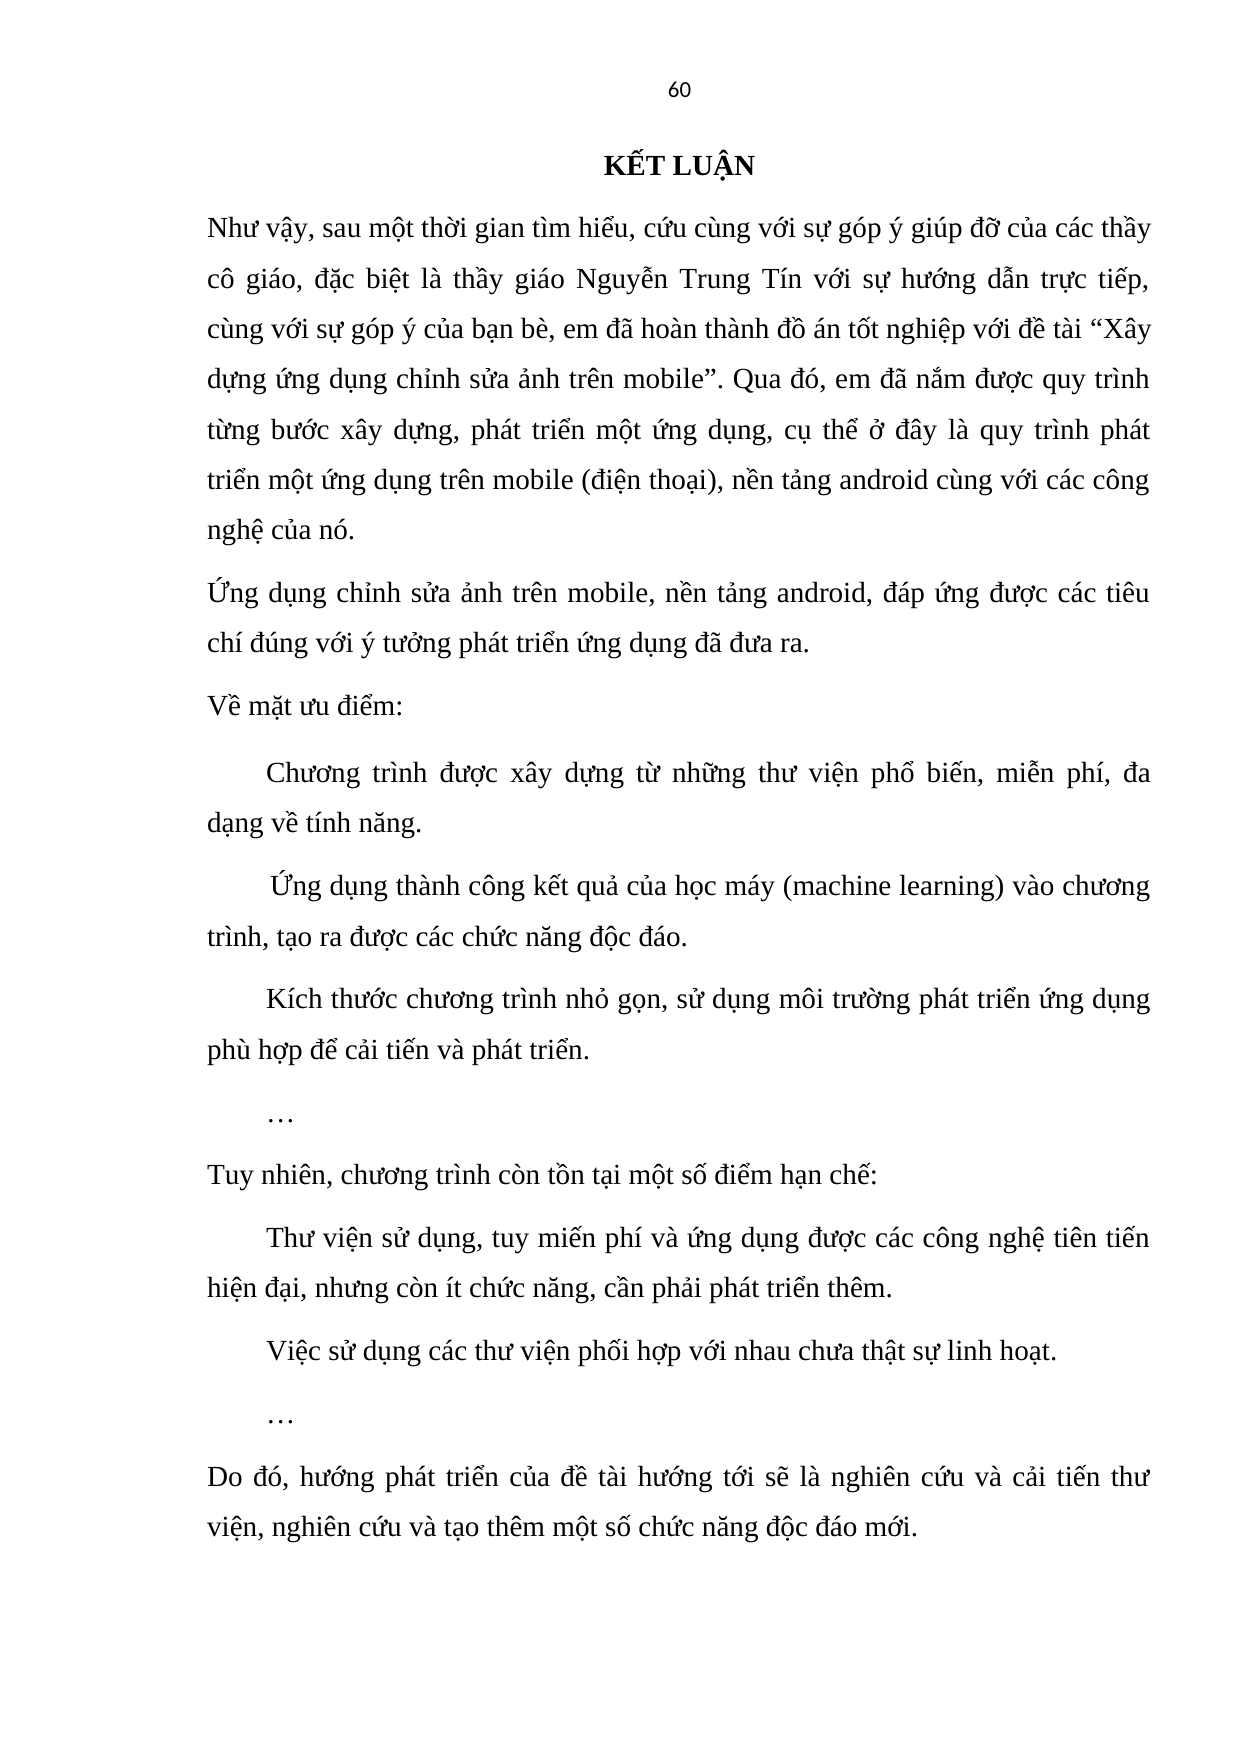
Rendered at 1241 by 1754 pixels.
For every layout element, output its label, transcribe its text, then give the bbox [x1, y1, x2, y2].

text Chương trình được xây dựng từ những thư viện phổ biến, miễn phí, đa dạng về tính năng. [207, 755, 1152, 839]
text Kích thước chương trình nhỏ gọn, sử dụng môi trường phát triển ứng dụng phù hợp để cải tiến và phát triển. [207, 982, 1152, 1065]
text … [207, 1396, 1152, 1430]
text Về mặt ưu điểm: [207, 688, 1152, 722]
subtitle KẾT LUẬN [207, 148, 1152, 181]
text Tuy nhiên, chương trình còn tồn tại một số điểm hạn chế: [207, 1157, 1152, 1191]
text Thư viện sử dụng, tuy miến phí và ứng dụng được các công nghệ tiên tiến hiện đại, nhưng còn ít chức năng, cần phải phát triển thêm. [207, 1220, 1152, 1304]
text Như vậy, sau một thời gian tìm hiểu, cứu cùng với sự góp ý giúp đỡ của các thầy cô giáo, đặc biệt là thầy giáo Nguyễn Trung Tín với sự hướng dẫn trực tiếp, cùng với sự góp ý của bạn bè, em đã hoàn thành đồ án tốt nghiệp với đề tài “Xây dựng ứng dụng chỉnh sửa ảnh trên mobile”. Qua đó, em đã nắm được quy trình từng bước xây dựng, phát triển một ứng dụng, cụ thể ở đây là quy trình phát triển một ứng dụng trên mobile (điện thoại), nền tảng android cùng với các công nghệ của nó. [207, 211, 1152, 546]
text Ứng dụng chỉnh sửa ảnh trên mobile, nền tảng android, đáp ứng được các tiêu chí đúng với ý tưởng phát triển ứng dụng đã đưa ra. [207, 575, 1152, 659]
text Do đó, hướng phát triển của đề tài hướng tới sẽ là nghiên cứu và cải tiến thư viện, nghiên cứu và tạo thêm một số chức năng độc đáo mới. [207, 1459, 1152, 1543]
text Ứng dụng thành công kết quả của học máy (machine learning) vào chương trình, tạo ra được các chức năng độc đáo. [207, 868, 1152, 952]
text … [207, 1095, 1152, 1128]
text Việc sử dụng các thư viện phối hợp với nhau chưa thật sự linh hoạt. [207, 1333, 1152, 1367]
